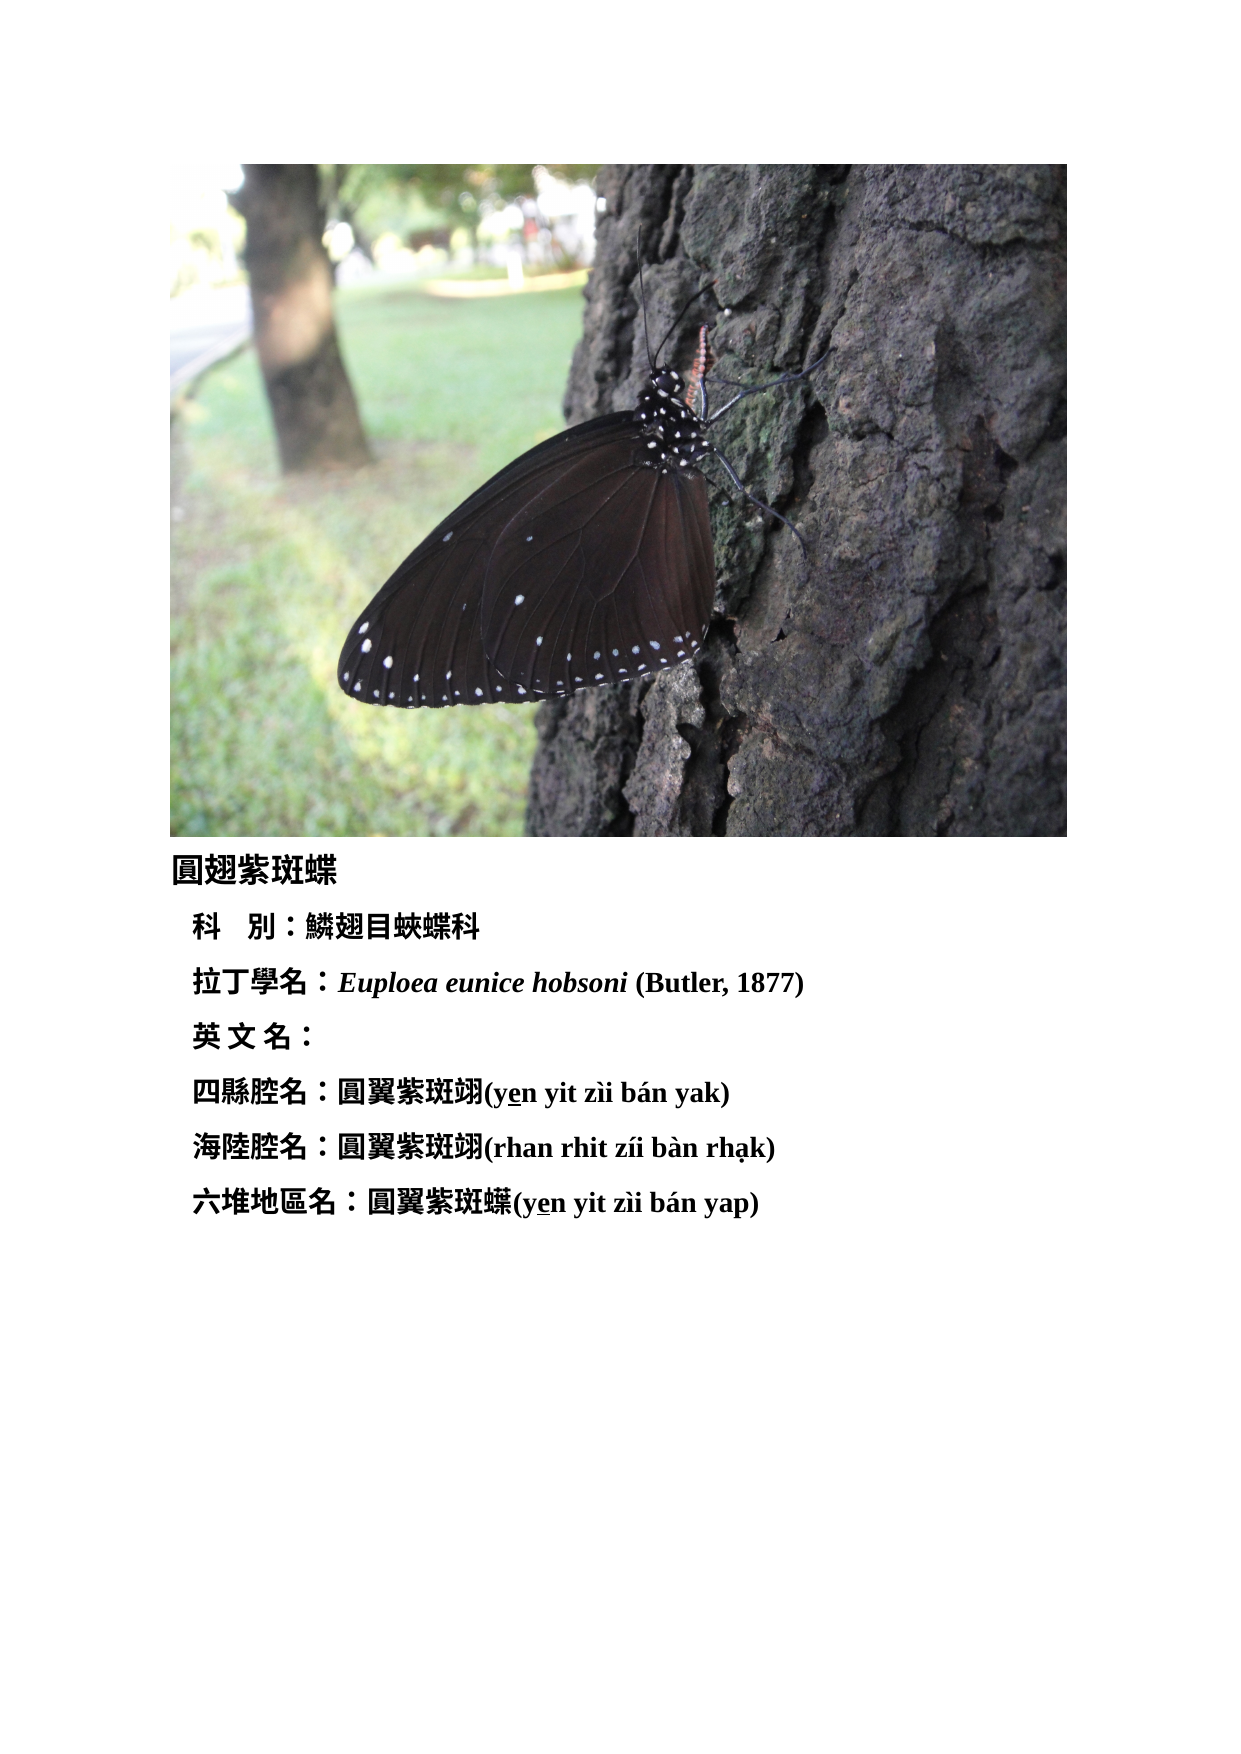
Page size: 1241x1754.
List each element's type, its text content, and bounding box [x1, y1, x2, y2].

table_cell 圓翅紫斑蝶 科 別：鱗翅目蛺蝶科 拉丁學名：Euploea eunice hobsoni (Butler, 1877) 英 文 名： 四縣腔名：圓翼紫斑翊(yen yit zìi bán yak) 海陸腔名：圓翼紫斑翊(rhan rhit zíi bàn rhạk) 六堆地區名：圓翼紫斑蠂(yen yit zìi bán yap) [160, 844, 1078, 1228]
table_header [160, 165, 1078, 843]
picture [170, 164, 1067, 837]
